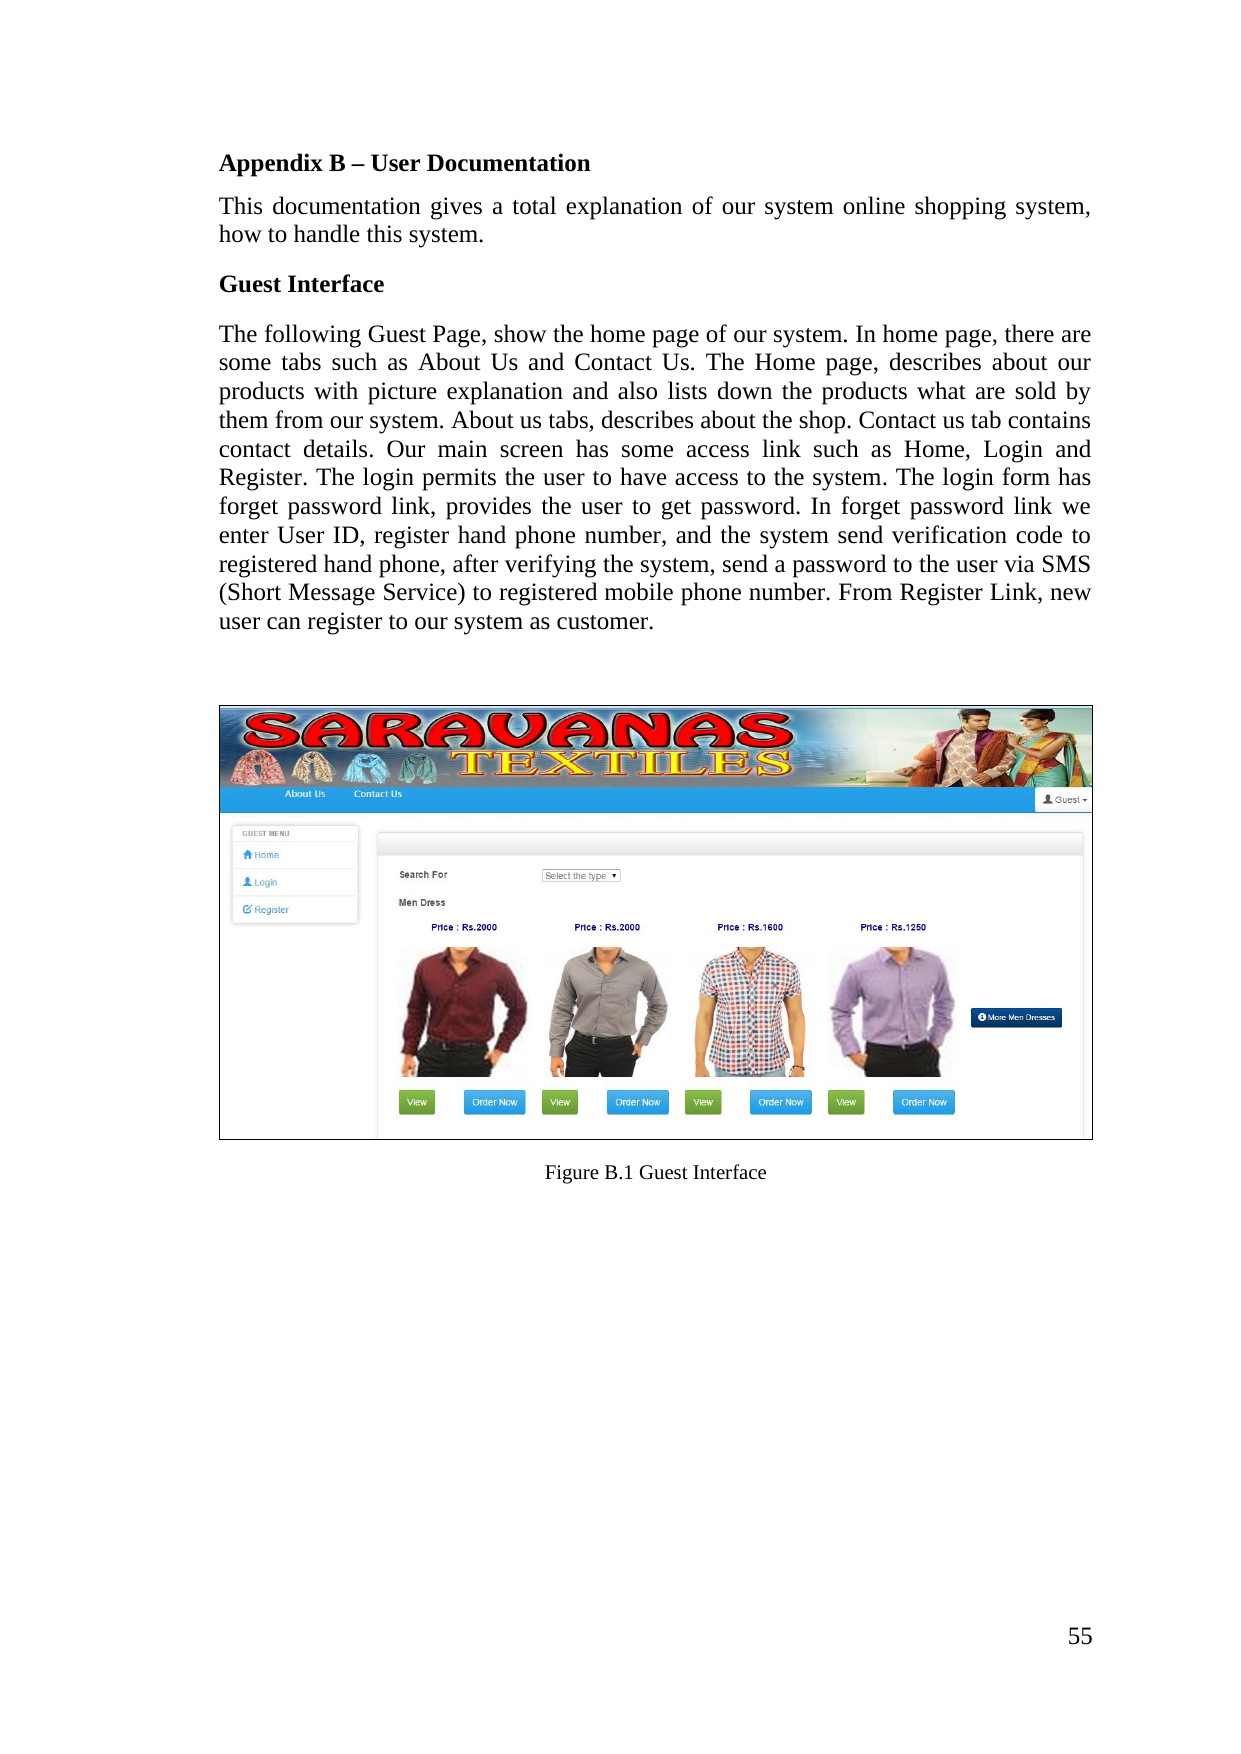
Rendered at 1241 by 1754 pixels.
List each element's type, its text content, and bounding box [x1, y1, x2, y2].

text Guest Interface [218, 269, 1092, 298]
text The following Guest Page, show the home page of our system. In home page, there are some tabs such as About Us and Contact Us. The Home page, describes about our products with picture explanation and also lists down the products what are sold by them from our system. About us tabs, describes about the shop. Contact us tab contains contact details. Our main screen has some access link such as Home, Login and Register. The login permits the user to have access to the system. The login form has forget password link, provides the user to get password. In forget password link we enter User ID, register hand phone number, and the system send verification code to registered hand phone, after verifying the system, send a password to the user via SMS (Short Message Service) to registered mobile phone number. From Register Link, new user can register to our system as customer. [218, 319, 1092, 635]
text This documentation gives a total explanation of our system online shopping system, how to handle this system. [218, 191, 1092, 248]
subtitle Appendix B – User Documentation [218, 148, 1092, 176]
text Figure B.1 Guest Interface [218, 1160, 1092, 1184]
picture [220, 706, 1092, 1139]
